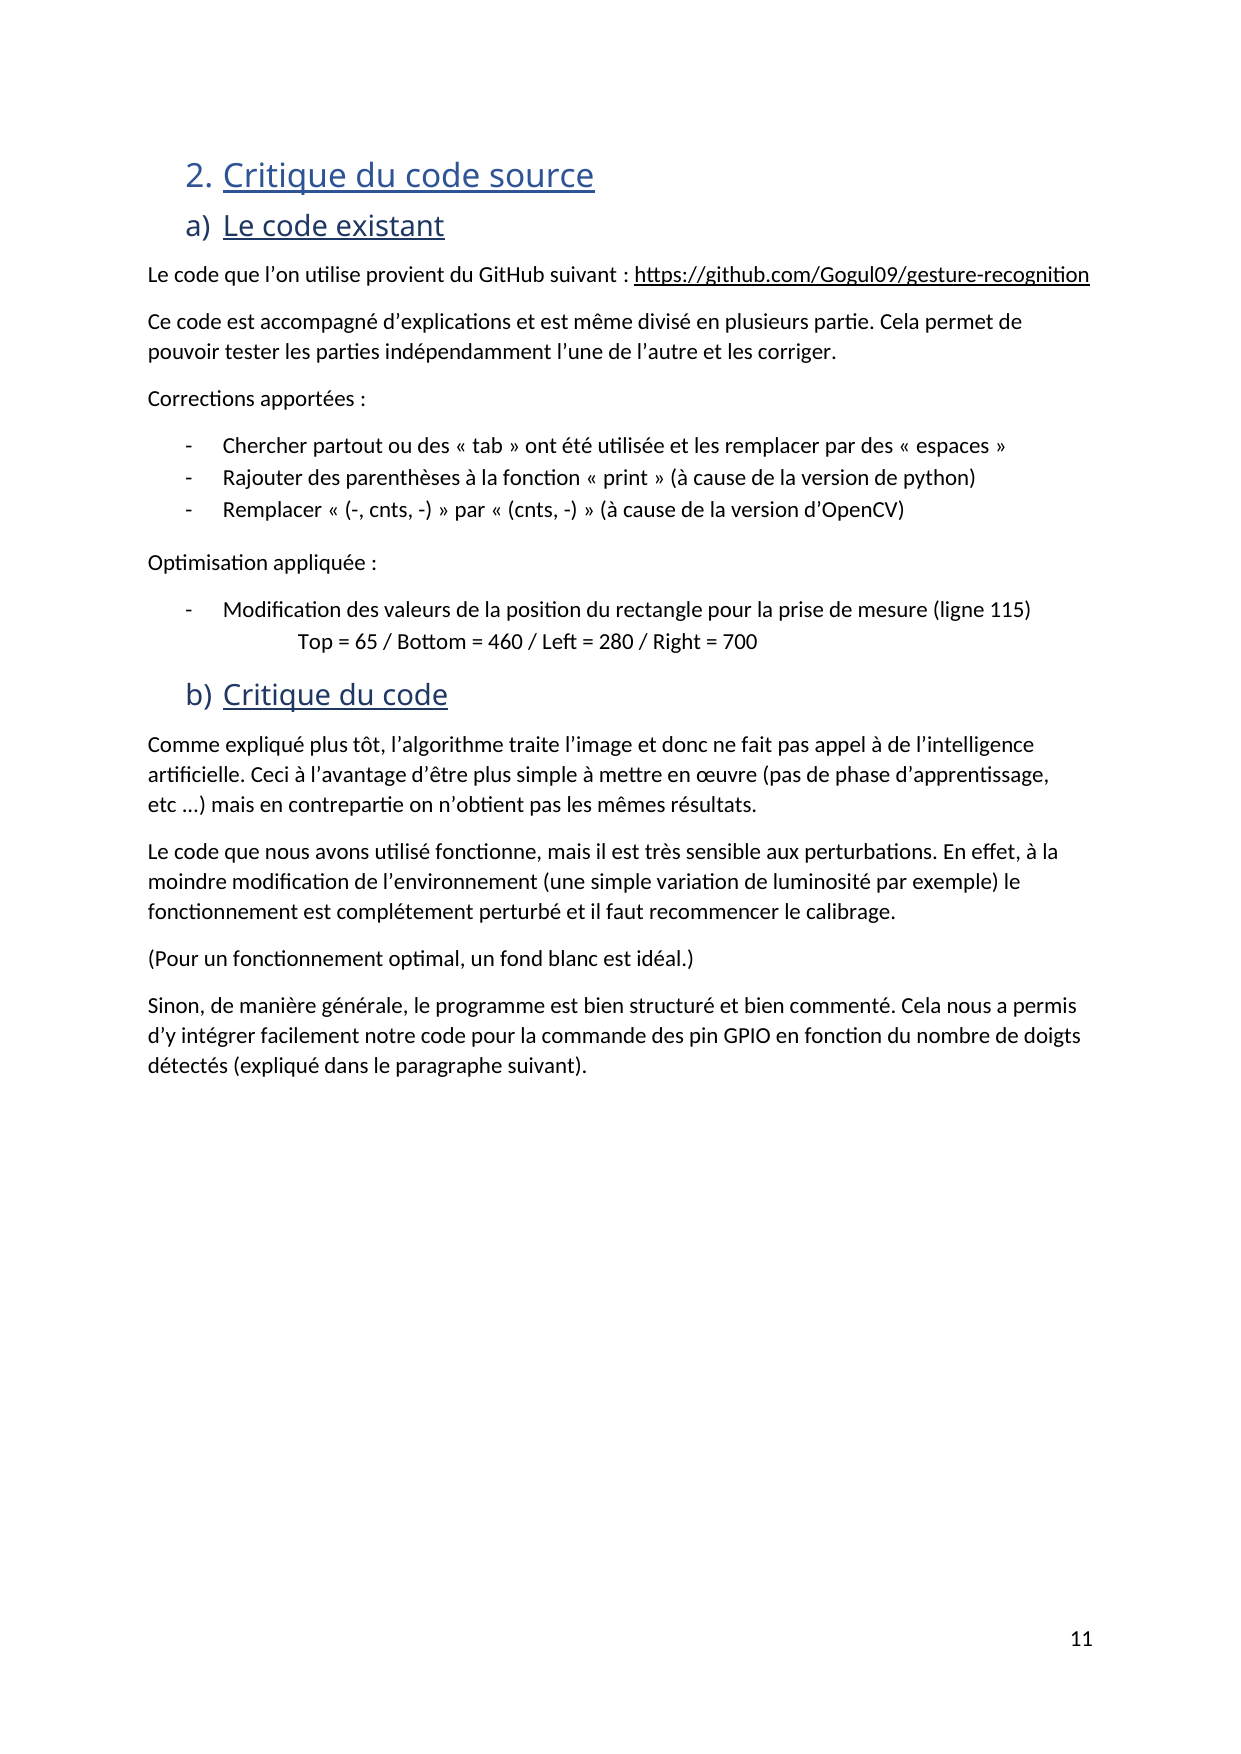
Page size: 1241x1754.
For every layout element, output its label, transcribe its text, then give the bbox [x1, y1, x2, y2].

text Le code que l’on utilise provient du GitHub suivant : https://github.com/Gogul09/gesture-recognition [148, 260, 1093, 288]
text Corrections apportées : [148, 384, 1093, 412]
subtitle Le code existant [185, 205, 1093, 244]
list Modification des valeurs de la position du rectangle pour la prise de mesure (ligne 115) [185, 595, 1093, 623]
subtitle Critique du code [185, 674, 1093, 714]
text Optimisation appliquée : [148, 548, 1093, 576]
subtitle Critique du code source [185, 152, 1093, 197]
list Remplacer « (-, cnts, -) » par « (cnts, -) » (à cause de la version d’OpenCV) [185, 495, 1093, 523]
text Le code que nous avons utilisé fonctionne, mais il est très sensible aux perturbations. En effet, à la moindre modification de l’environnement (une simple variation de luminosité par exemple) le fonctionnement est complétement perturbé et il faut recommencer le calibrage. [148, 837, 1093, 925]
text (Pour un fonctionnement optimal, un fond blanc est idéal.) [148, 944, 1093, 972]
list Rajouter des parenthèses à la fonction « print » (à cause de la version de python) [185, 463, 1093, 491]
text Ce code est accompagné d’explications et est même divisé en plusieurs partie. Cela permet de pouvoir tester les parties indépendamment l’une de l’autre et les corriger. [148, 307, 1093, 365]
text Comme expliqué plus tôt, l’algorithme traite l’image et donc ne fait pas appel à de l’intelligence artificielle. Ceci à l’avantage d’être plus simple à mettre en œuvre (pas de phase d’apprentissage, etc ...) mais en contrepartie on n’obtient pas les mêmes résultats. [148, 730, 1093, 818]
text Sinon, de manière générale, le programme est bien structuré et bien commenté. Cela nous a permis d’y intégrer facilement notre code pour la commande des pin GPIO en fonction du nombre de doigts détectés (expliqué dans le paragraphe suivant). [148, 991, 1093, 1079]
list Top = 65 / Bottom = 460 / Left = 280 / Right = 700 [298, 627, 1093, 656]
list Chercher partout ou des « tab » ont été utilisée et les remplacer par des « espaces » [185, 431, 1093, 459]
